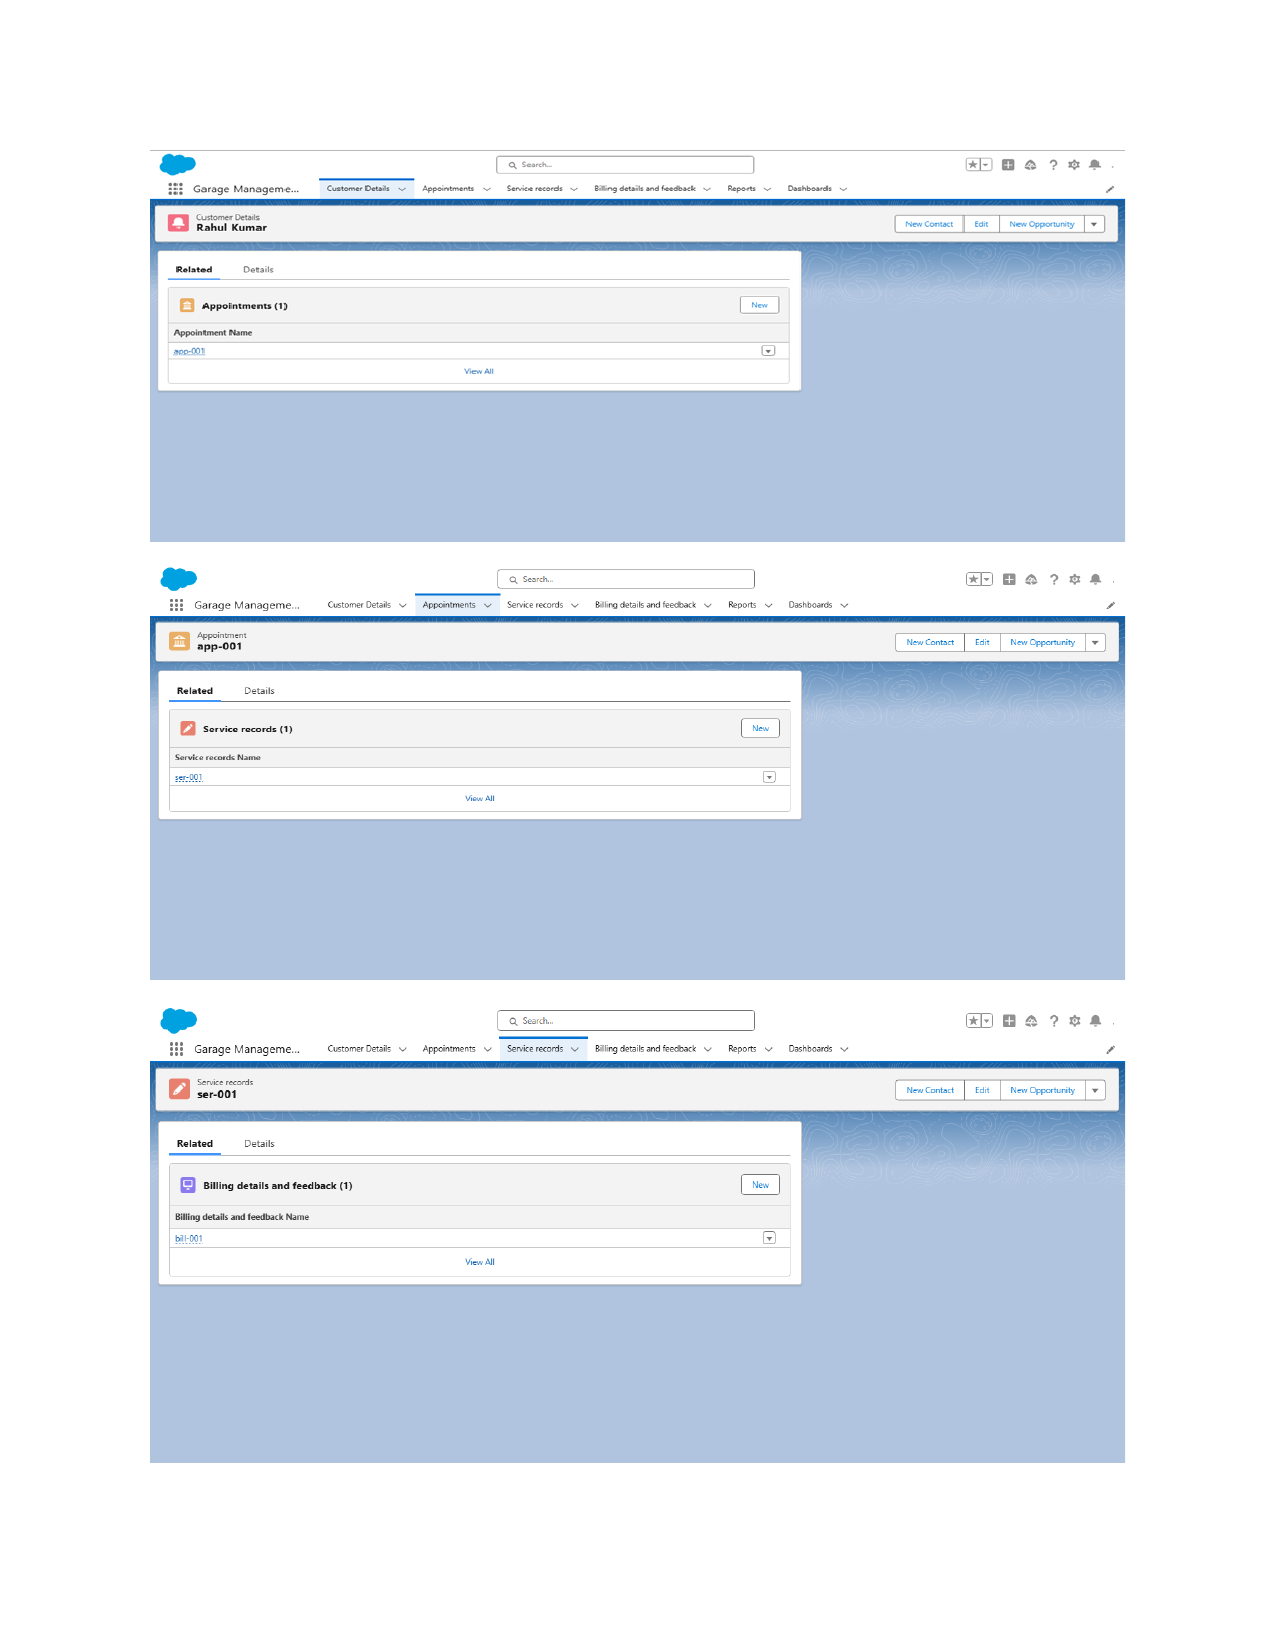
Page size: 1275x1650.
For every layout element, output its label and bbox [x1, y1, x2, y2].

picture [150, 566, 1125, 980]
picture [150, 1004, 1125, 1463]
picture [150, 150, 1125, 542]
